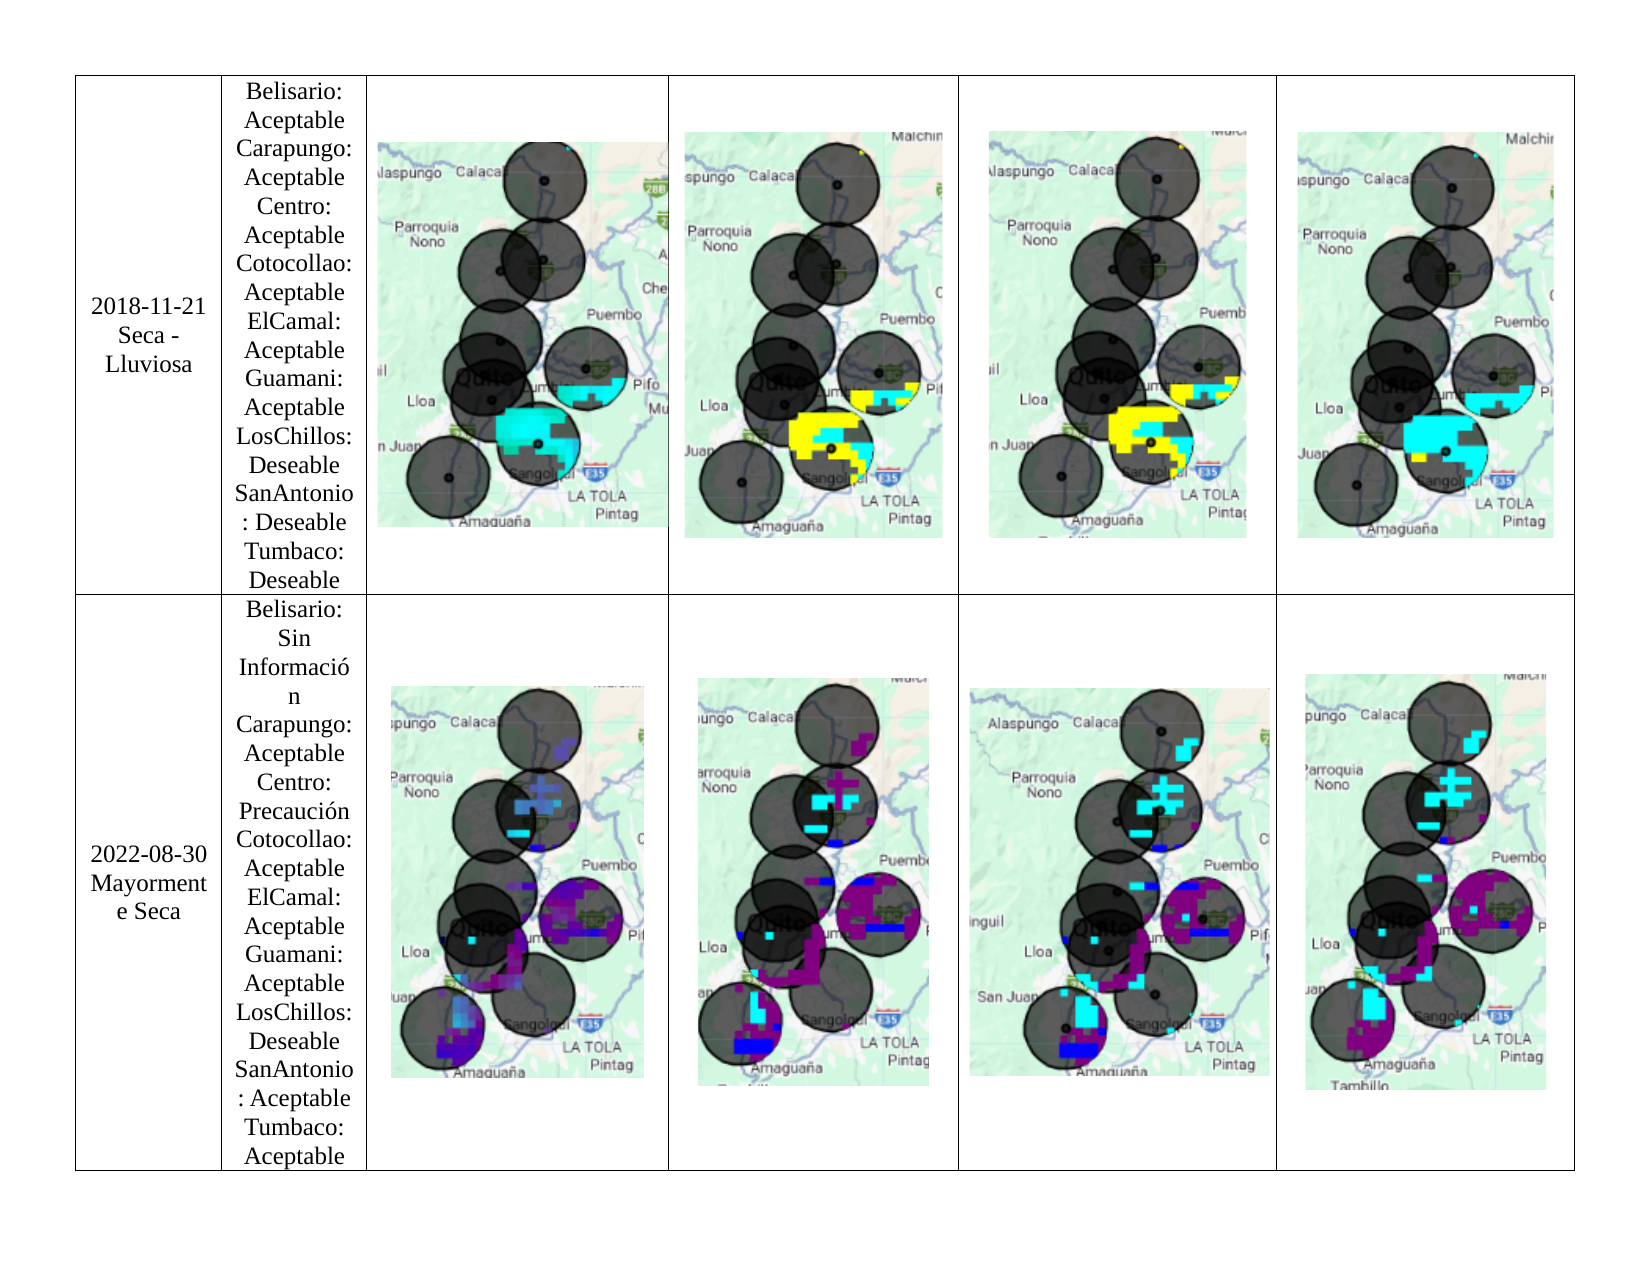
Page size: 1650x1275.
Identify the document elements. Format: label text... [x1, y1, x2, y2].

picture [377, 142, 669, 527]
table_cell [669, 595, 958, 1169]
table_cell [367, 595, 668, 1169]
table_cell [669, 76, 958, 593]
table_cell [1277, 76, 1574, 593]
table_cell [367, 76, 668, 593]
picture [391, 686, 644, 1078]
picture [969, 688, 1270, 1076]
picture [684, 132, 943, 538]
table_cell Belisario: Sin Información Carapungo: Aceptable Centro: Precaución Cotocollao: Aceptable ElCamal: Aceptable Guamani: Aceptable LosChillos: Deseable SanAntonio: Aceptable Tumbaco: Aceptable [222, 595, 366, 1169]
picture [1297, 132, 1554, 538]
table_cell [1277, 595, 1574, 1169]
table_cell [959, 595, 1276, 1169]
picture [697, 678, 929, 1086]
table_cell 2022-08-30 Mayormente Seca [76, 595, 221, 1169]
picture [988, 131, 1247, 538]
picture [1305, 674, 1547, 1090]
table_cell [959, 76, 1276, 593]
table_cell Belisario: Aceptable Carapungo: Aceptable Centro: Aceptable Cotocollao: Aceptable ElCamal: Aceptable Guamani: Aceptable LosChillos: Deseable SanAntonio: Deseable Tumbaco: Deseable [222, 76, 366, 593]
table_cell 2018-11-21 Seca - Lluviosa [76, 76, 221, 593]
